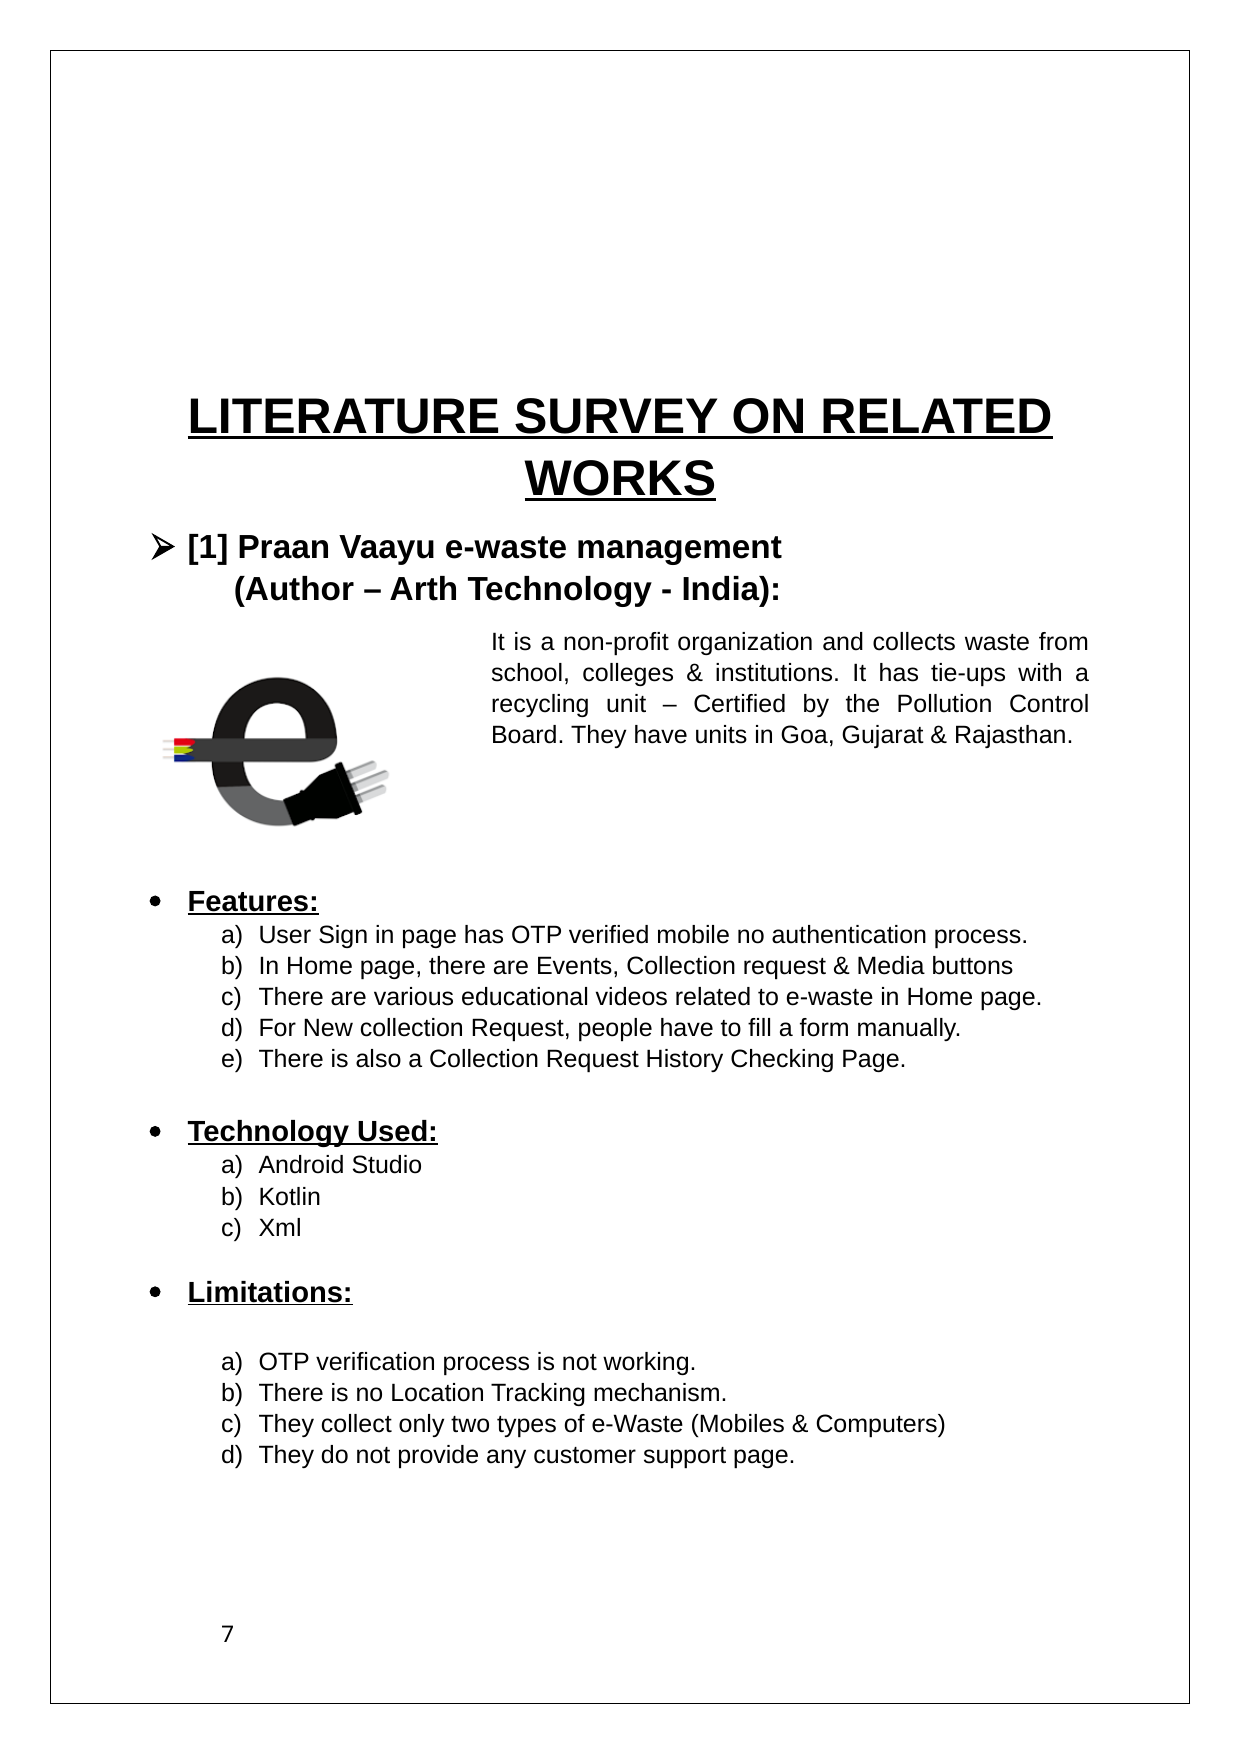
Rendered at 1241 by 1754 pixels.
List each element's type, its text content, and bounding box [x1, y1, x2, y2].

list Android Studio [221, 1151, 1090, 1179]
list Features: [150, 884, 1090, 918]
text It is a non-profit organization and collects waste from school, colleges & institutions. It has tie-ups with a recycling unit – Certified by the Pollution Control Board. They have units in Goa, Gujarat & Rajasthan. [402, 627, 1090, 749]
list Xml [221, 1213, 1090, 1241]
list OTP verification process is not working. [221, 1347, 1090, 1376]
list (Author – Arth Technology - India): [187, 569, 1090, 607]
list There is no Location Tracking mechanism. [221, 1378, 1090, 1407]
list They collect only two types of e-Waste (Mobiles & Computers) [221, 1409, 1090, 1438]
list They do not provide any customer support page. [221, 1440, 1090, 1469]
list There is also a Collection Request History Checking Page. [221, 1044, 1090, 1073]
list User Sign in page has OTP verified mobile no authentication process. [221, 920, 1090, 949]
list For New collection Request, people have to fill a form manually. [221, 1013, 1090, 1042]
list Technology Used: [150, 1114, 1090, 1148]
list Limitations: [150, 1275, 1090, 1308]
list Kotlin [221, 1182, 1090, 1210]
list There are various educational videos related to e-waste in Home page. [221, 982, 1090, 1011]
picture [150, 626, 402, 878]
text LITERATURE SURVEY ON RELATED WORKS [150, 386, 1090, 506]
list In Home page, there are Events, Collection request & Media buttons [221, 951, 1090, 980]
list [1] Praan Vaayu e-waste management [150, 527, 1090, 566]
